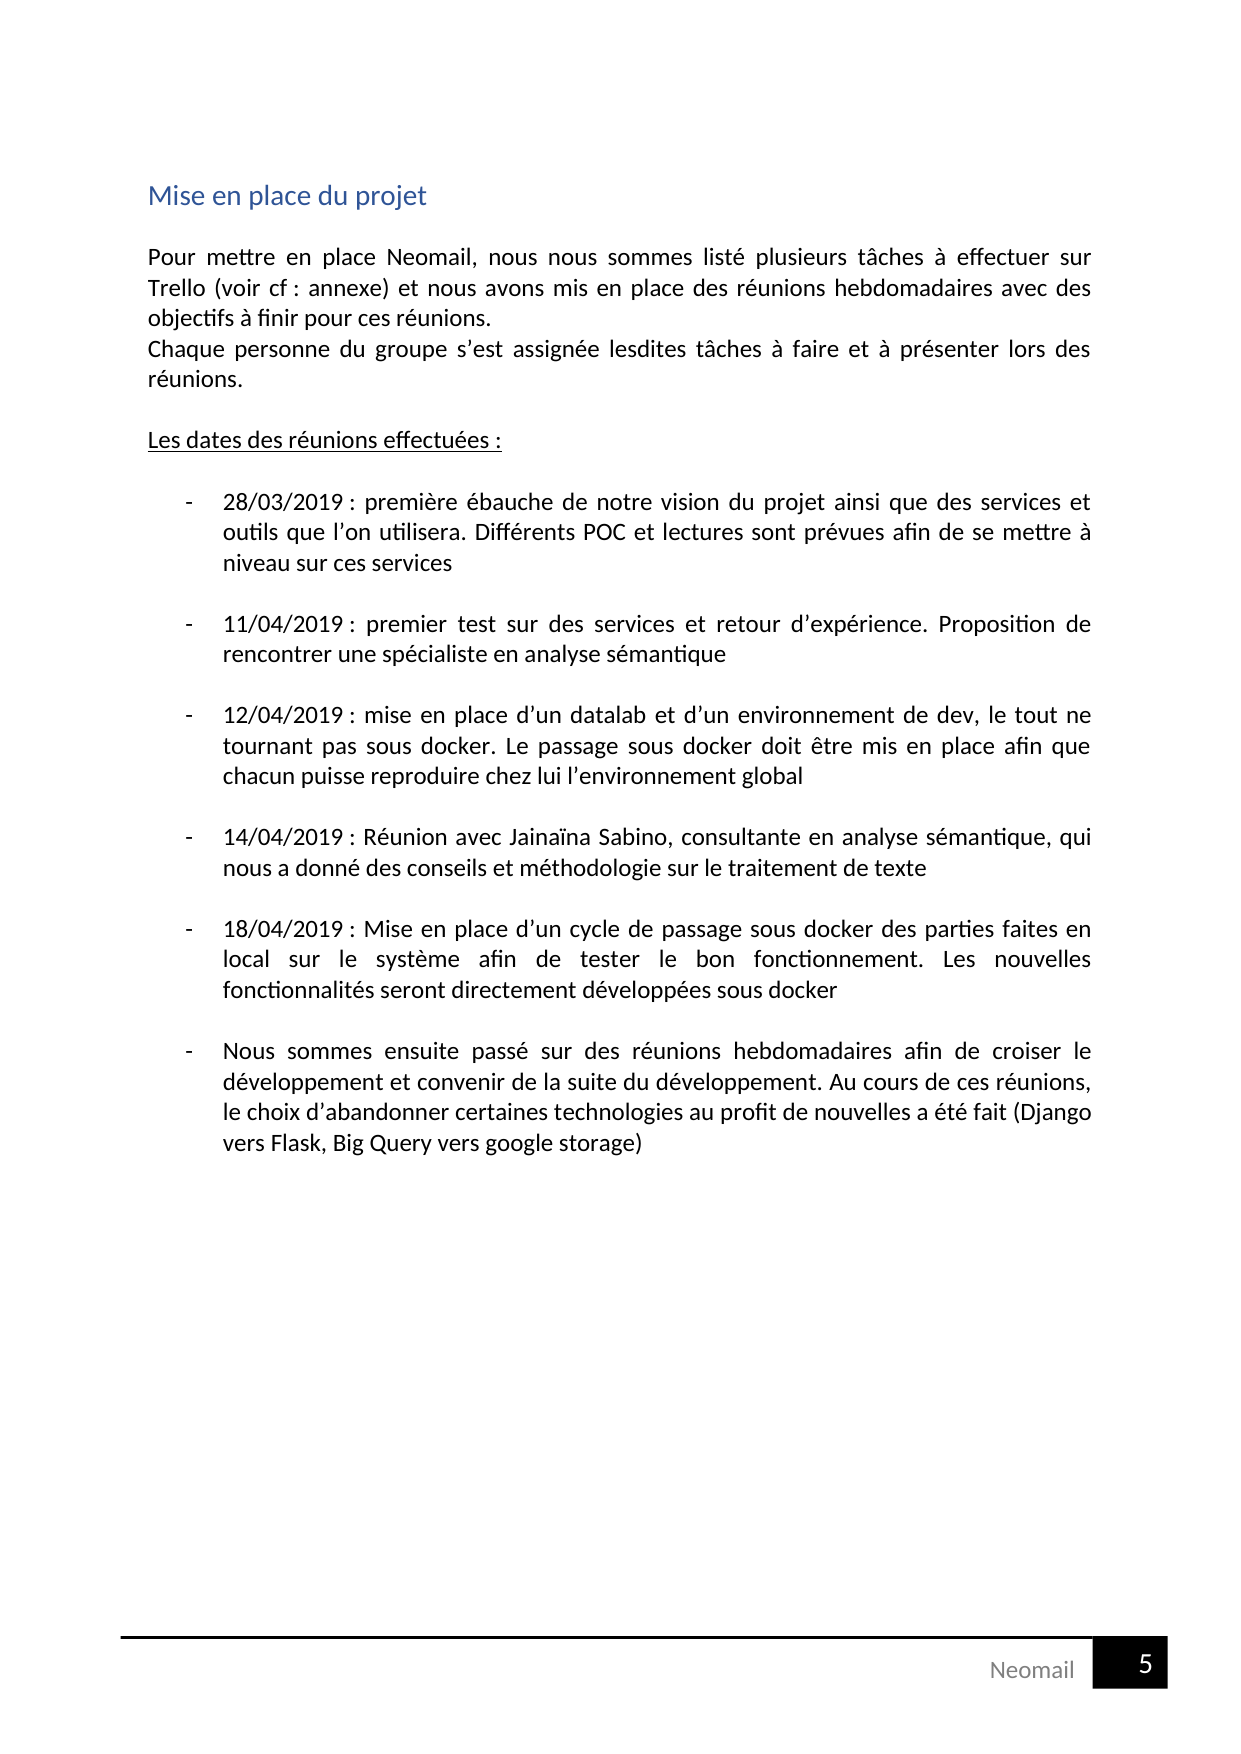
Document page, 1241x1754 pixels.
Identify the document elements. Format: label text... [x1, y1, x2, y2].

subtitle Mise en place du projet [148, 177, 1093, 212]
list 18/04/2019 : Mise en place d’un cycle de passage sous docker des parties faites en local sur le système afin de tester le bon fonctionnement. Les nouvelles fonctionnalités seront directement développées sous docker [185, 913, 1093, 1004]
list Nous sommes ensuite passé sur des réunions hebdomadaires afin de croiser le développement et convenir de la suite du développement. Au cours de ces réunions, le choix d’abandonner certaines technologies au profit de nouvelles a été fait (Django vers Flask, Big Query vers google storage) [185, 1035, 1093, 1157]
text Chaque personne du groupe s’est assignée lesdites tâches à faire et à présenter lors des réunions. [148, 333, 1093, 394]
text Pour mettre en place Neomail, nous nous sommes listé plusieurs tâches à effectuer sur Trello (voir cf : annexe) et nous avons mis en place des réunions hebdomadaires avec des objectifs à finir pour ces réunions. [148, 242, 1093, 333]
list 14/04/2019 : Réunion avec Jainaïna Sabino, consultante en analyse sémantique, qui nous a donné des conseils et méthodologie sur le traitement de texte [185, 821, 1093, 882]
list 28/03/2019 : première ébauche de notre vision du projet ainsi que des services et outils que l’on utilisera. Différents POC et lectures sont prévues afin de se mettre à niveau sur ces services [185, 486, 1093, 577]
list 11/04/2019 : premier test sur des services et retour d’expérience. Proposition de rencontrer une spécialiste en analyse sémantique [185, 608, 1093, 669]
text Les dates des réunions effectuées : [148, 425, 1093, 455]
list 12/04/2019 : mise en place d’un datalab et d’un environnement de dev, le tout ne tournant pas sous docker. Le passage sous docker doit être mis en place afin que chacun puisse reproduire chez lui l’environnement global [185, 699, 1093, 791]
